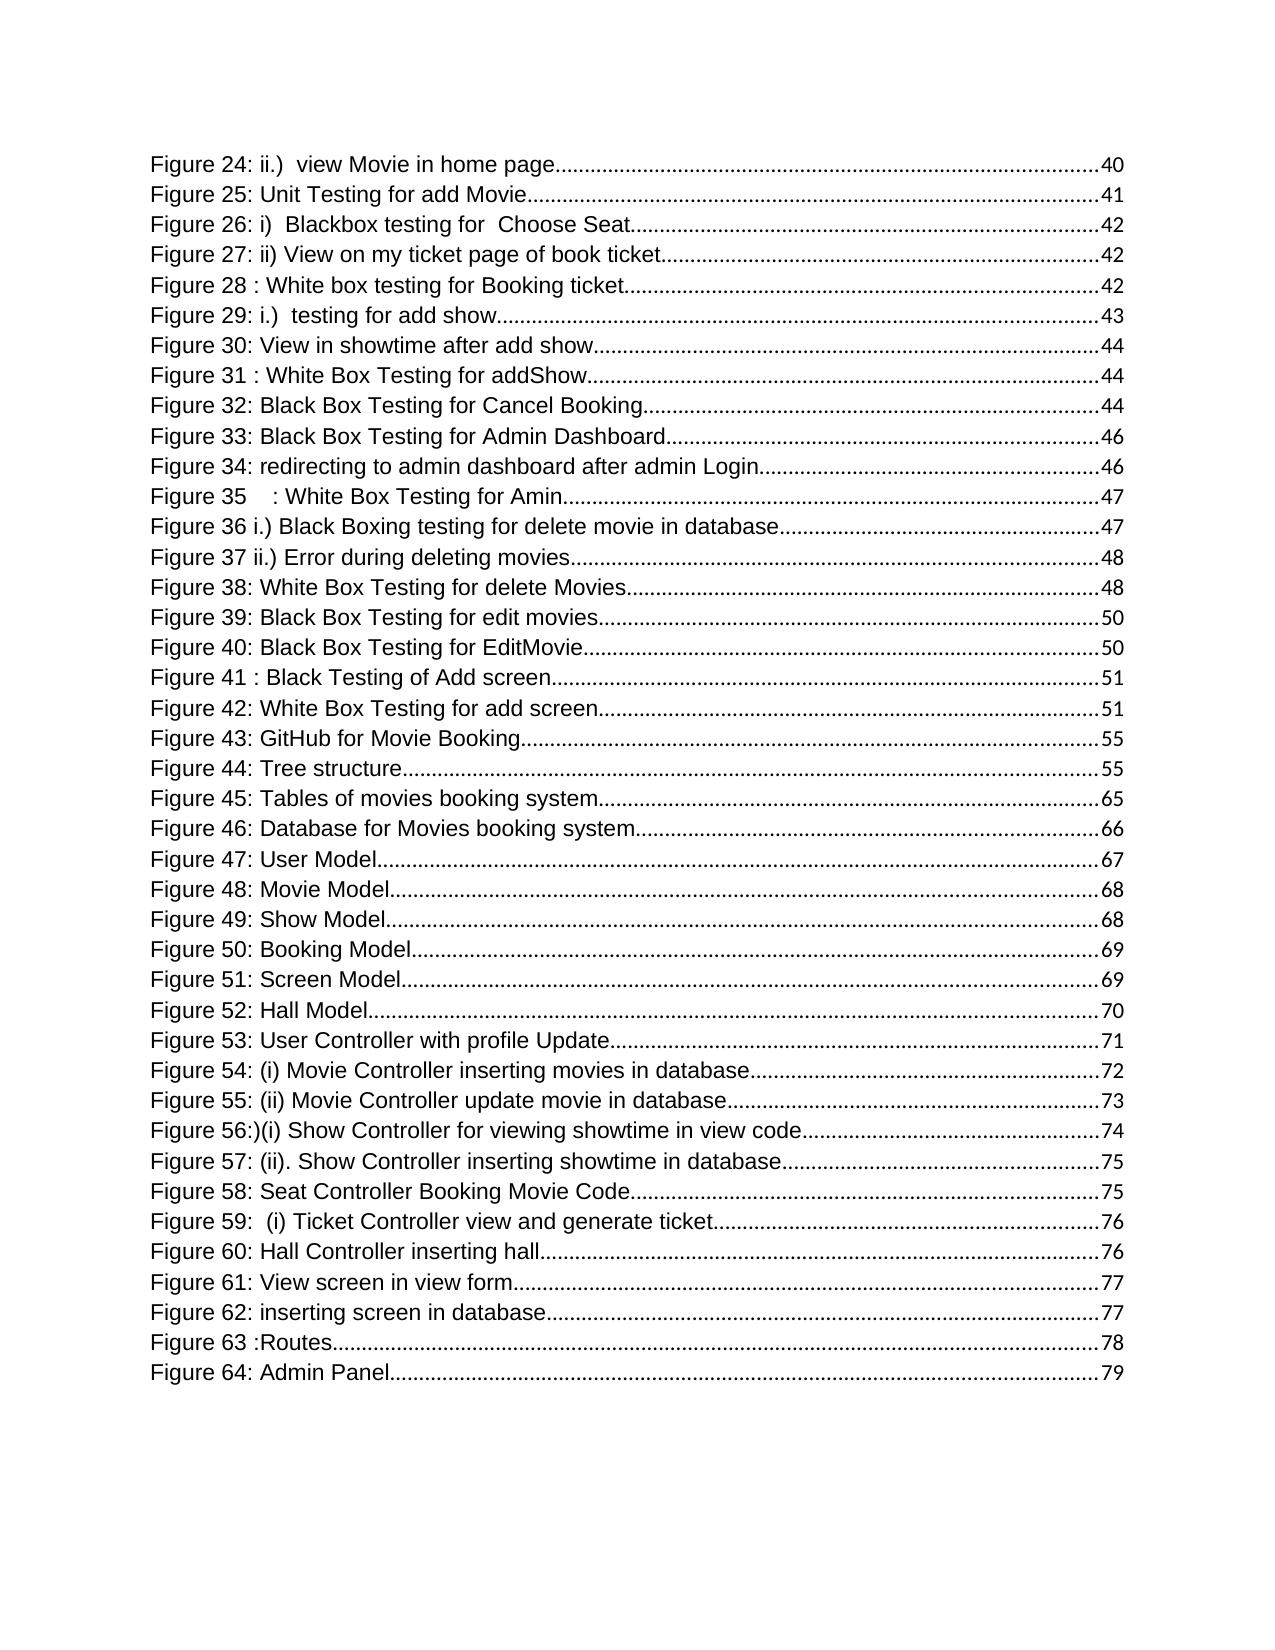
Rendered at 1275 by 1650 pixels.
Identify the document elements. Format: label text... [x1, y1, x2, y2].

text Figure 48: Movie Model 68 [150, 875, 1125, 903]
text Figure 41 : Black Testing of Add screen 51 [150, 663, 1125, 692]
text Figure 59: (i) Ticket Controller view and generate ticket 76 [150, 1207, 1125, 1235]
text Figure 57: (ii). Show Controller inserting showtime in database 75 [150, 1147, 1125, 1175]
text Figure 50: Booking Model 69 [150, 935, 1125, 963]
text Figure 27: ii) View on my ticket page of book ticket 42 [150, 241, 1125, 269]
text Figure 32: Black Box Testing for Cancel Booking 44 [150, 392, 1125, 420]
text Figure 42: White Box Testing for add screen 51 [150, 694, 1125, 722]
text Figure 29: i.) testing for add show 43 [150, 301, 1125, 329]
text Figure 62: inserting screen in database 77 [150, 1298, 1125, 1326]
text Figure 60: Hall Controller inserting hall 76 [150, 1237, 1125, 1266]
text Figure 61: View screen in view form 77 [150, 1268, 1125, 1296]
text Figure 35 : White Box Testing for Amin 47 [150, 482, 1125, 510]
text Figure 45: Tables of movies booking system 65 [150, 784, 1125, 812]
text Figure 49: Show Model 68 [150, 905, 1125, 933]
text Figure 38: White Box Testing for delete Movies 48 [150, 573, 1125, 601]
text Figure 33: Black Box Testing for Admin Dashboard 46 [150, 422, 1125, 450]
text Figure 28 : White box testing for Booking ticket 42 [150, 271, 1125, 299]
text Figure 39: Black Box Testing for edit movies 50 [150, 603, 1125, 631]
text Figure 40: Black Box Testing for EditMovie 50 [150, 633, 1125, 661]
text Figure 63 :Routes 78 [150, 1328, 1125, 1356]
text Figure 31 : White Box Testing for addShow 44 [150, 361, 1125, 389]
text Figure 24: ii.) view Movie in home page 40 [150, 150, 1125, 178]
text Figure 56:)(i) Show Controller for viewing showtime in view code 74 [150, 1117, 1125, 1145]
text Figure 46: Database for Movies booking system 66 [150, 814, 1125, 843]
text Figure 25: Unit Testing for add Movie 41 [150, 180, 1125, 208]
text Figure 43: GitHub for Movie Booking 55 [150, 724, 1125, 752]
text Figure 53: User Controller with profile Update 71 [150, 1026, 1125, 1054]
text Figure 36 i.) Black Boxing testing for delete movie in database 47 [150, 512, 1125, 541]
text Figure 54: (i) Movie Controller inserting movies in database 72 [150, 1056, 1125, 1084]
text Figure 58: Seat Controller Booking Movie Code 75 [150, 1177, 1125, 1205]
text Figure 55: (ii) Movie Controller update movie in database 73 [150, 1086, 1125, 1114]
text Figure 64: Admin Panel 79 [150, 1358, 1125, 1386]
text Figure 51: Screen Model 69 [150, 966, 1125, 994]
text Figure 37 ii.) Error during deleting movies 48 [150, 543, 1125, 571]
text Figure 34: redirecting to admin dashboard after admin Login 46 [150, 452, 1125, 480]
text Figure 26: i) Blackbox testing for Choose Seat 42 [150, 210, 1125, 238]
text Figure 52: Hall Model 70 [150, 996, 1125, 1024]
text Figure 47: User Model 67 [150, 845, 1125, 873]
text Figure 44: Tree structure 55 [150, 754, 1125, 782]
text Figure 30: View in showtime after add show 44 [150, 331, 1125, 359]
